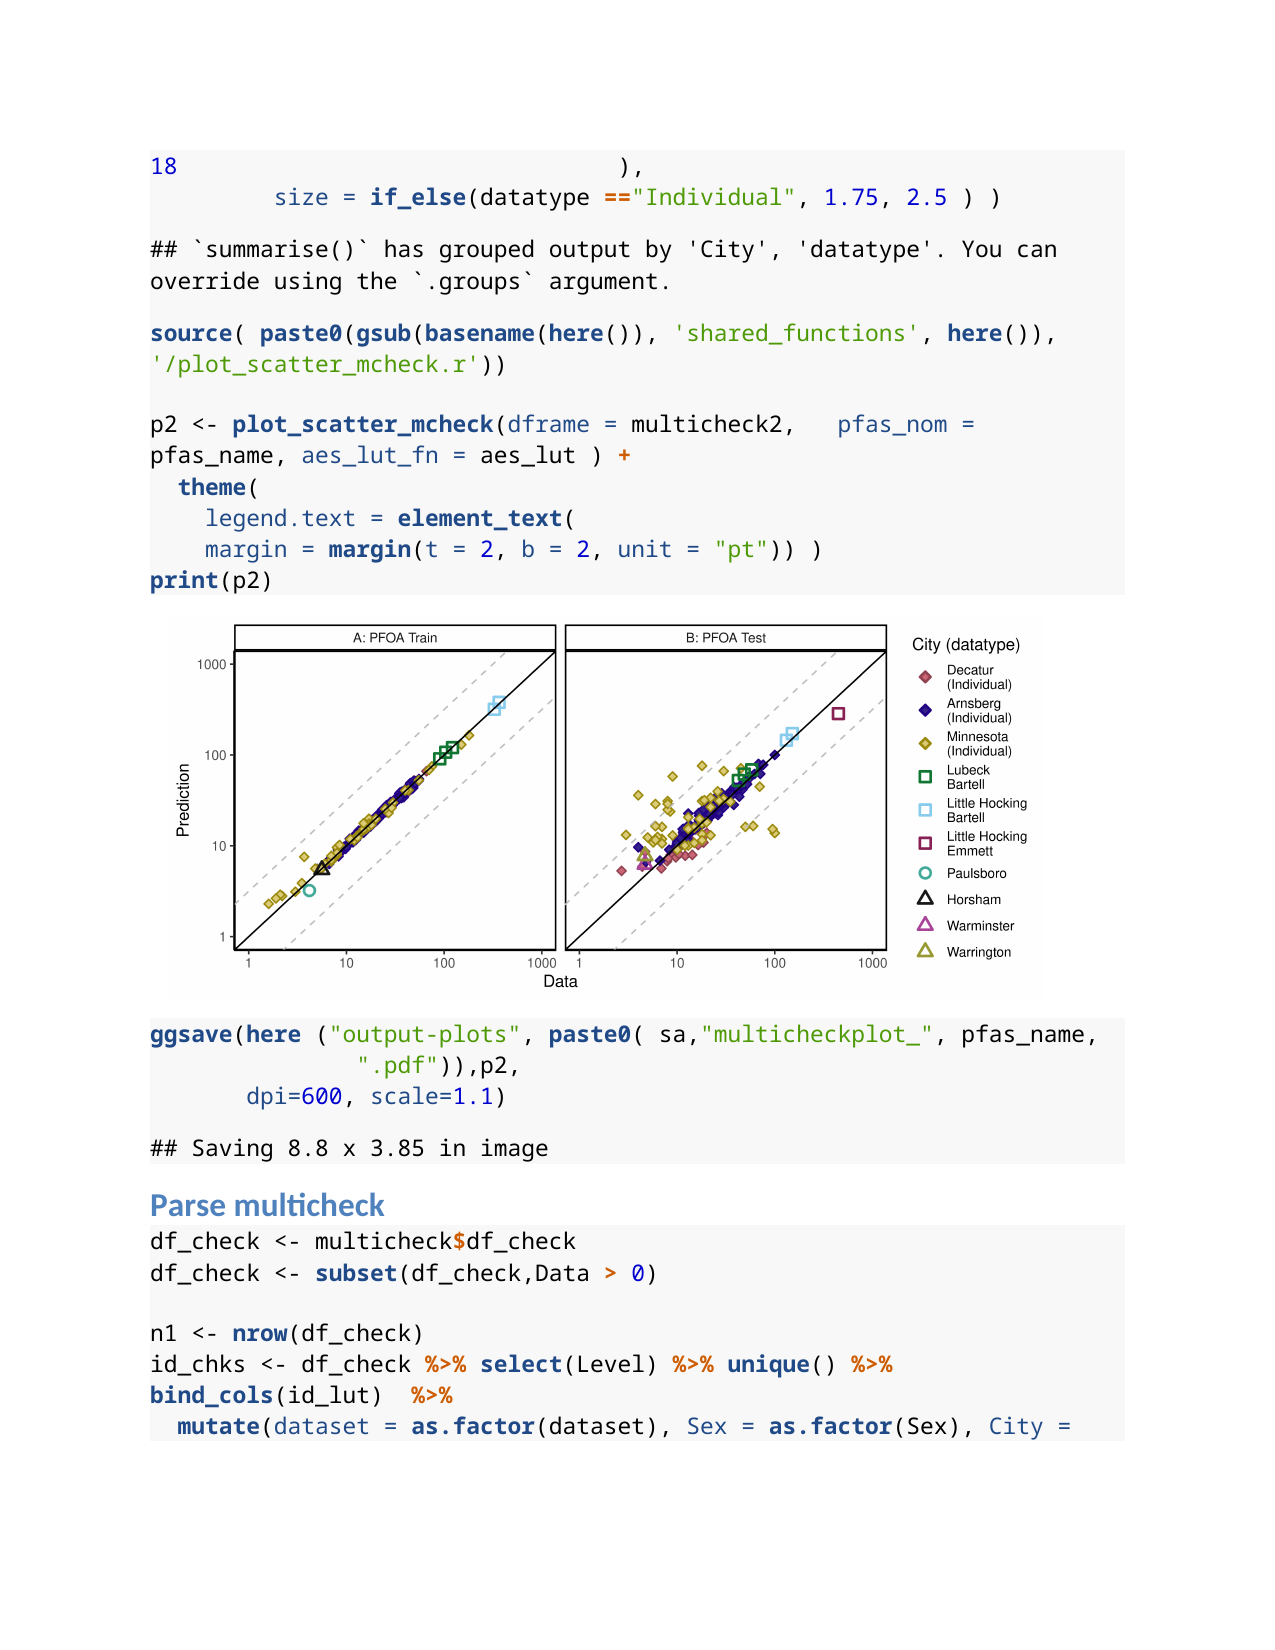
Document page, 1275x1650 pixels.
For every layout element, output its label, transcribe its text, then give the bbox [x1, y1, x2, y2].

subtitle Parse multicheck [150, 1184, 1125, 1225]
picture [168, 616, 1044, 999]
text ggsave(here ("output-plots", paste0( sa,"multicheckplot_", pfas_name, ".pdf")),p2, dpi=600, scale=1.1) [507, 1018, 1125, 1112]
text source( paste0(gsub(basename(here()), 'shared_functions', here()), '/plot_scatter_mcheck.r')) p2 <- plot_scatter_mcheck(dframe = multicheck2, pfas_nom = pfas_name, aes_lut_fn = aes_lut ) + theme( legend.text = element_text( margin = margin(t = 2, b = 2, unit = "pt")) ) print(p2) [150, 317, 1125, 595]
text ## Saving 8.8 x 3.85 in image [150, 1132, 1125, 1164]
text ## `summarise()` has grouped output by 'City', 'datatype'. You can override using the `.groups` argument. [150, 233, 1125, 296]
